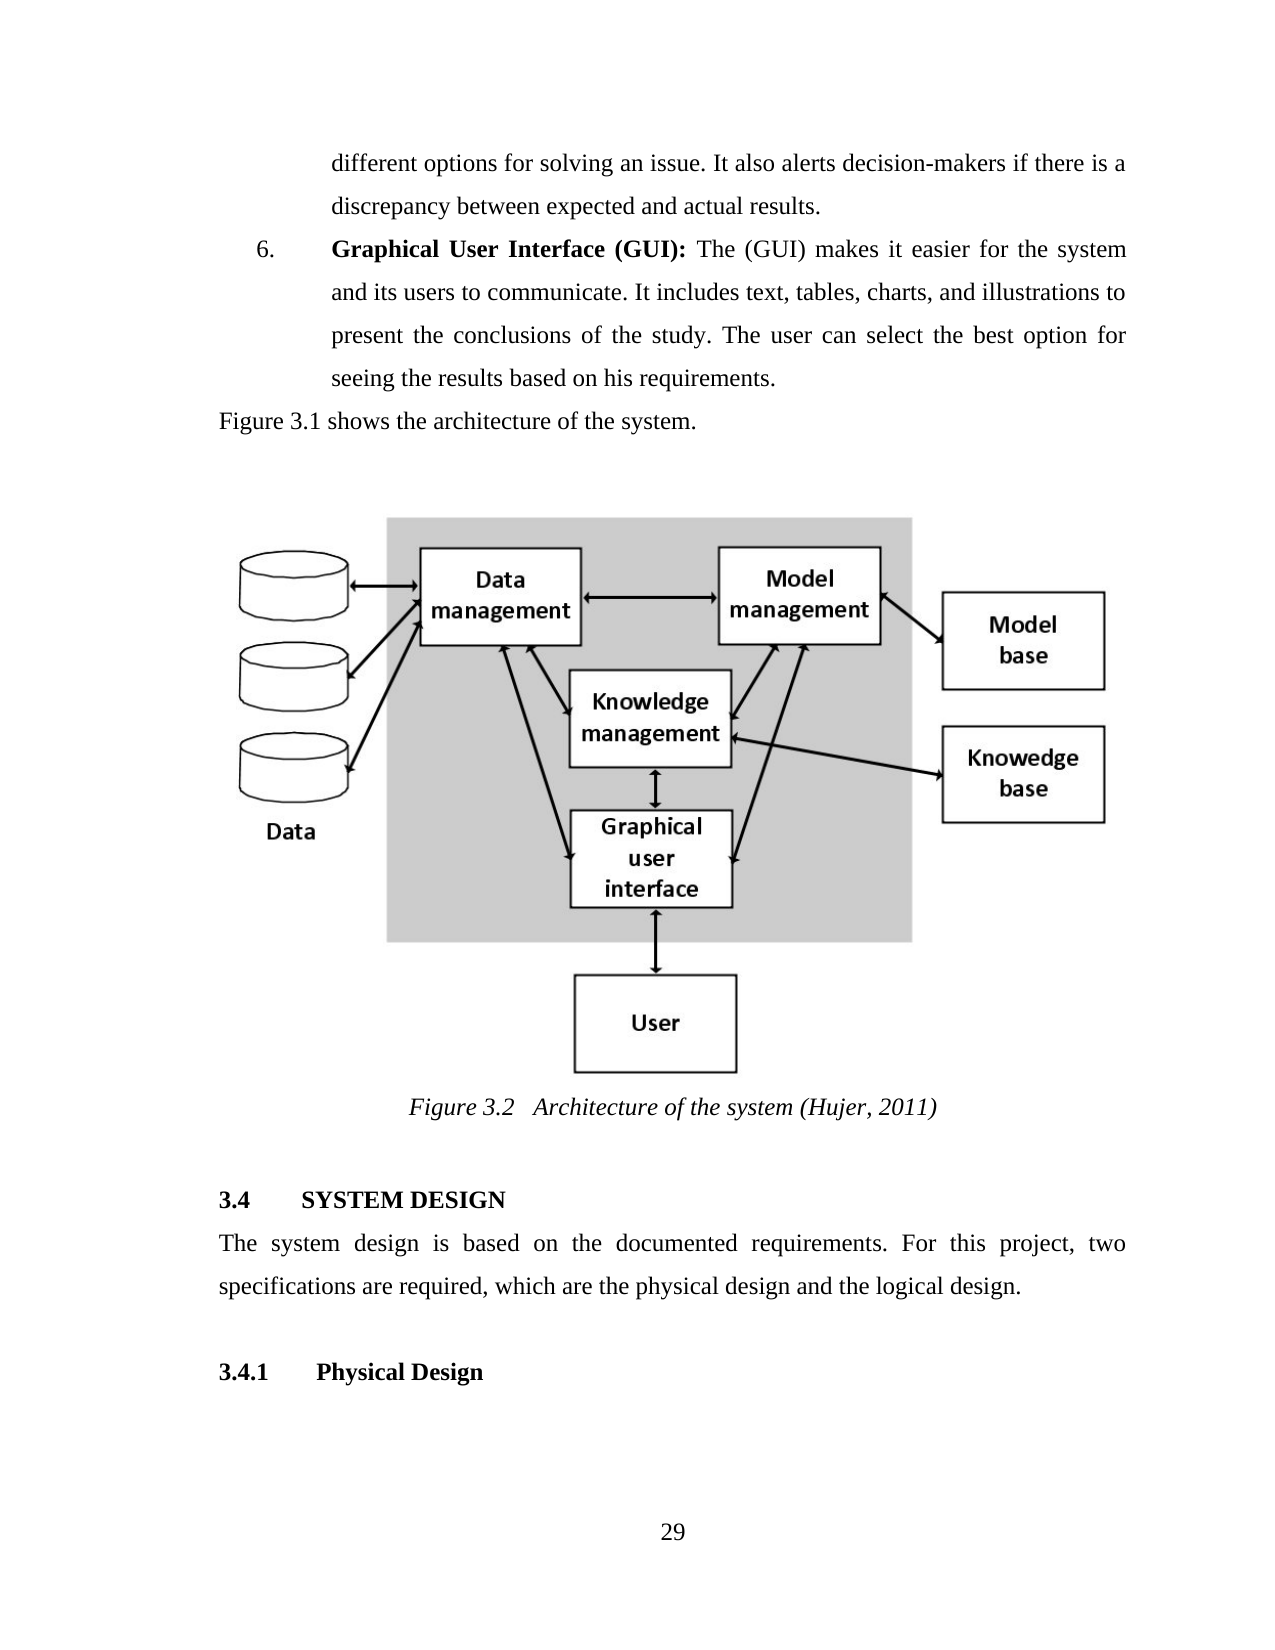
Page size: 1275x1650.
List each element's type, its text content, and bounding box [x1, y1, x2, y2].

text The system design is based on the documented requirements. For this project, two specifications are required, which are the physical design and the logical design. [218, 1228, 1127, 1300]
text Figure 3.1 shows the architecture of the system. [218, 406, 1127, 435]
subtitle SYSTEM DESIGN [218, 1185, 1127, 1213]
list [256, 148, 1127, 219]
picture [236, 513, 1110, 1078]
subtitle Physical Design [218, 1357, 1127, 1386]
list Graphical User Interface (GUI): The (GUI) makes it easier for the system and its users to communicate. It includes text, tables, charts, and illustrations to present the conclusions of the study. The user can select the best option for seeing the results based on his requirements. [256, 234, 1127, 392]
